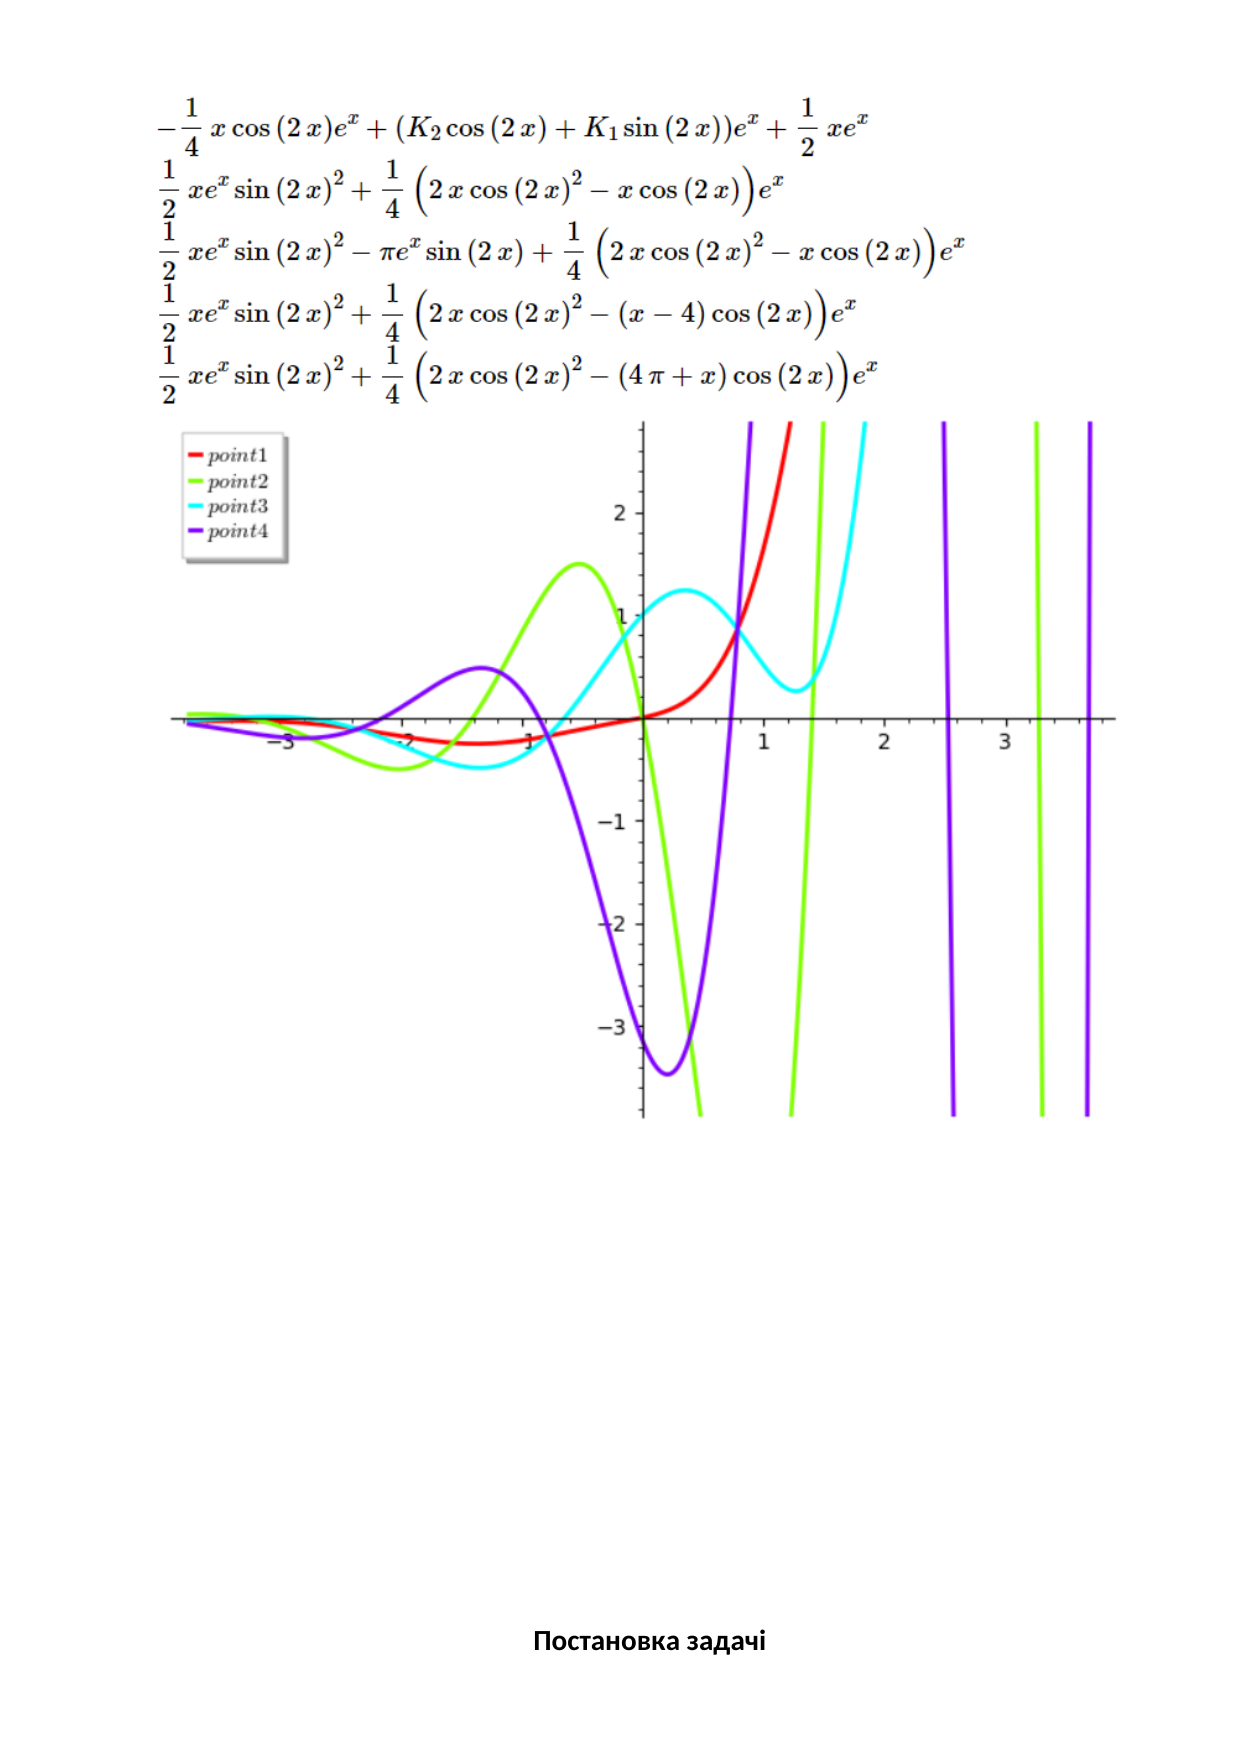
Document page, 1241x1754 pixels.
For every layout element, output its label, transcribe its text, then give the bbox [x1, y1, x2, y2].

picture [147, 88, 1152, 1136]
text Постановка задачі [148, 1622, 1152, 1658]
